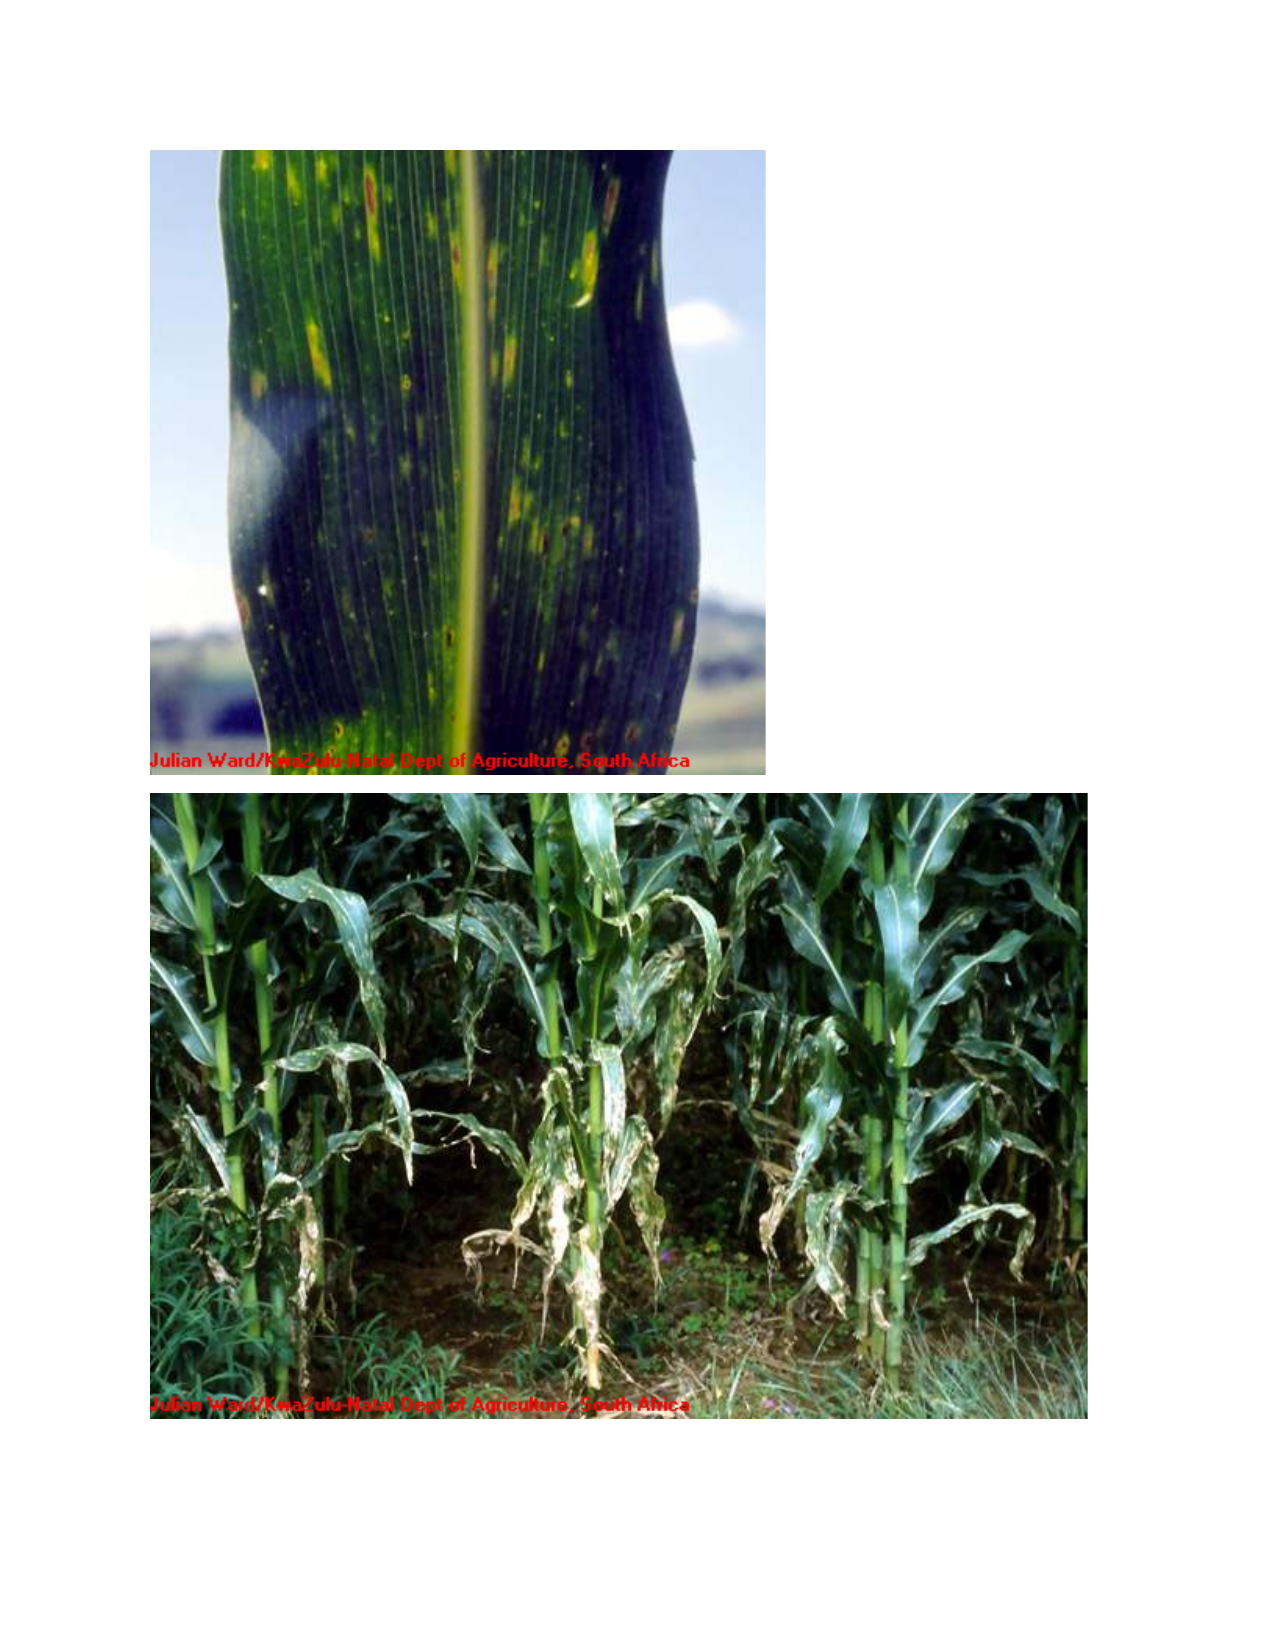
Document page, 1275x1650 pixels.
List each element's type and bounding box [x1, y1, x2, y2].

picture [150, 793, 1088, 1419]
picture [150, 150, 766, 775]
